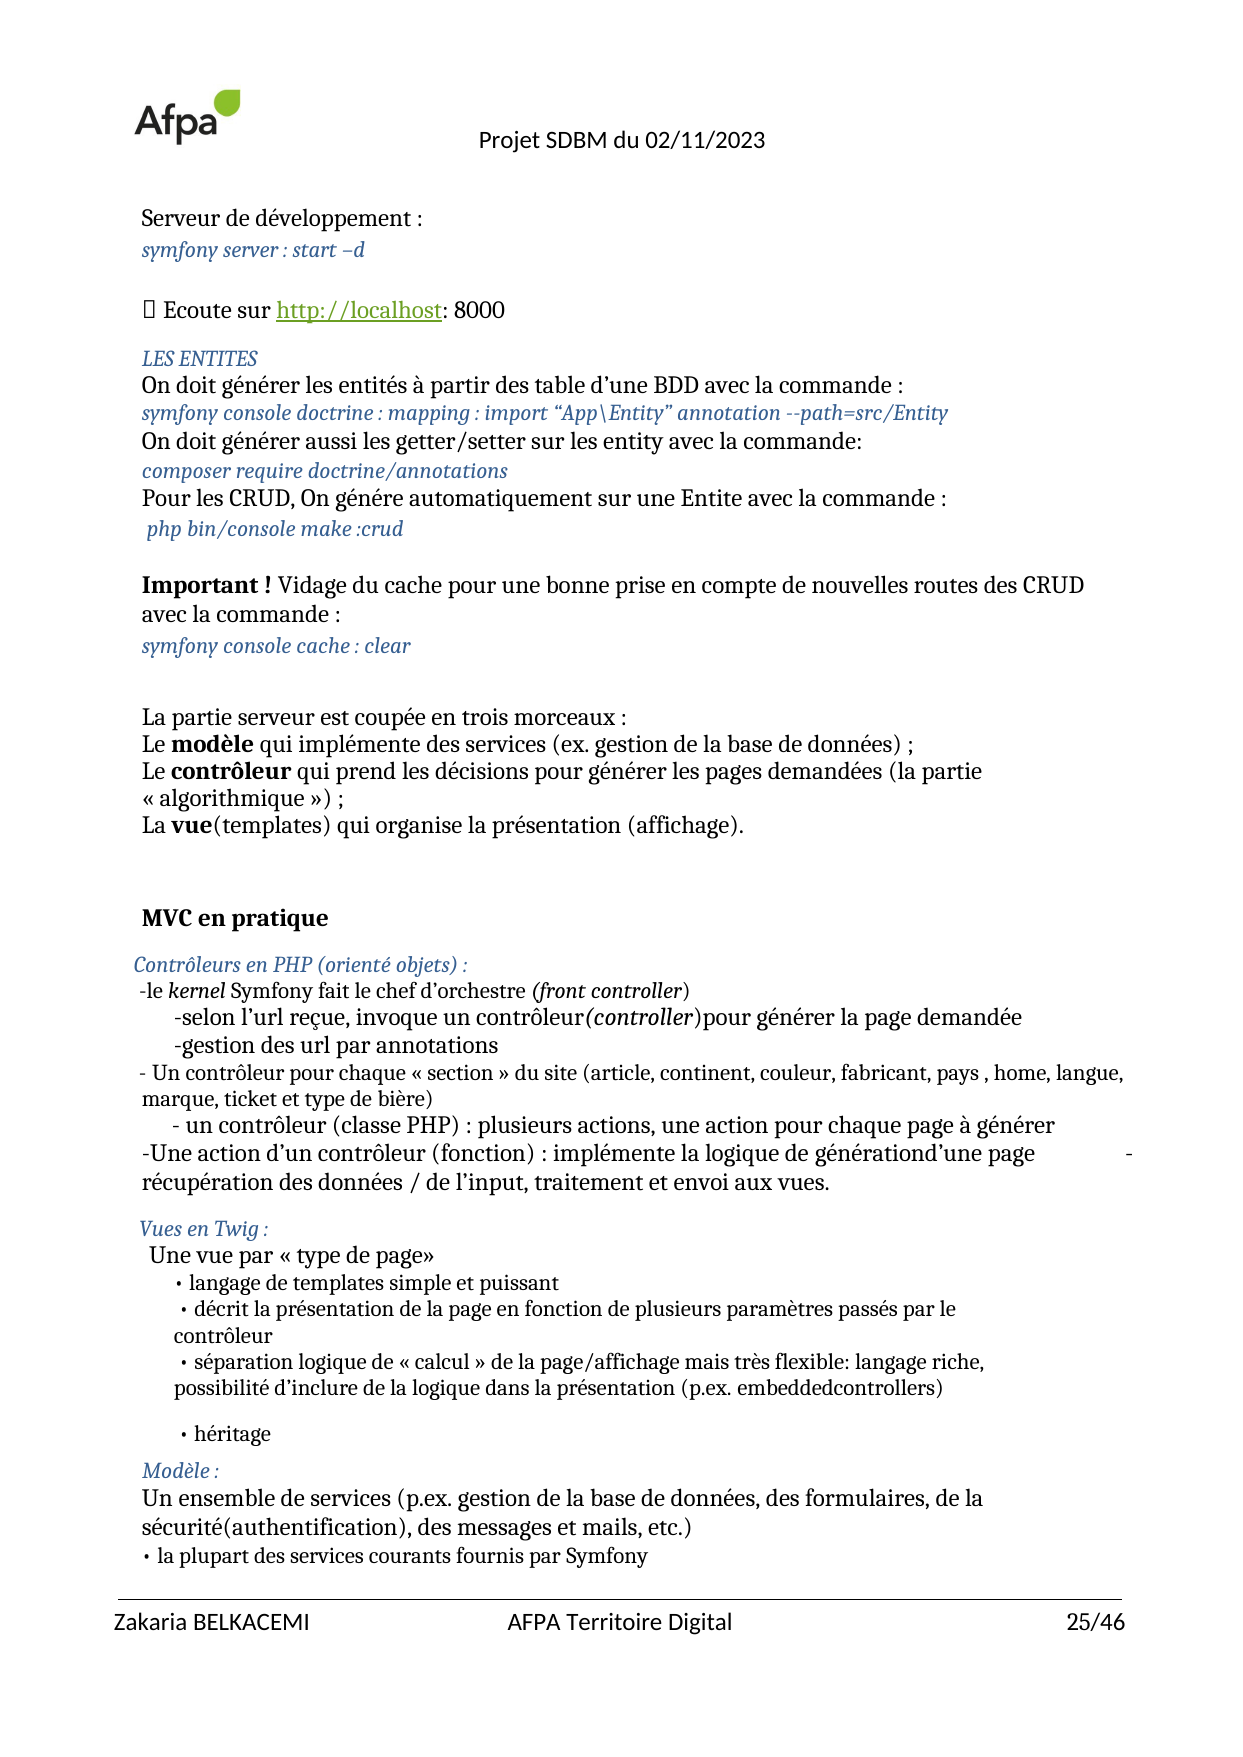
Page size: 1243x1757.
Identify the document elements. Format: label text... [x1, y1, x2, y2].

text La partie serveur est coupée en trois morceaux : [142, 703, 1243, 731]
text La vue(templates) qui organise la présentation (affichage). [142, 811, 1243, 839]
text symfony console cache : clear [142, 633, 1243, 659]
text Pour les CRUD, On génére automatiquement sur une Entite avec la commande : [142, 484, 1243, 513]
text Contrôleurs en PHP (orienté objets) : [134, 952, 1243, 978]
list décrit la présentation de la page en fonction de plusieurs paramètres passés par le contrôleur [174, 1296, 997, 1349]
text - un contrôleur (classe PHP) : plusieurs actions, une action pour chaque page à générer [172, 1112, 1243, 1139]
text Vues en Twig : [139, 1215, 1243, 1241]
list Un contrôleur pour chaque « section » du site (article, continent, couleur, fabricant, pays , home, langue, marque, ticket et type de bière) [139, 1059, 1162, 1112]
list langage de templates simple et puissant [174, 1269, 1243, 1296]
list séparation logique de « calcul » de la page/affichage mais très flexible: langage riche, possibilité d’inclure de la logique dans la présentation (p.ex. embeddedcontrollers) [174, 1349, 1020, 1402]
picture [132, 84, 241, 148]
subtitle MVC en pratique [142, 904, 1243, 933]
text -le kernel Symfony fait le chef d’orchestre (front controller) [139, 978, 1243, 1004]
text php bin/console make :crud [147, 516, 1243, 542]
text  Ecoute sur http://localhost: 8000 [142, 292, 1243, 326]
text -Une action d’un contrôleur (fonction) : implémente la logique de générationd’une page - récupération des données / de l’input, traitement et envoi aux vues. [142, 1139, 1134, 1196]
text Le modèle qui implémente des services (ex. gestion de la base de données) ; [142, 731, 1243, 758]
text LES ENTITES [142, 345, 1243, 371]
text On doit générer les entités à partir des table d’une BDD avec la commande : symfony console doctrine : mapping : import “App\Entity” annotation --path=src/Entity On doit générer aussi les getter/setter sur les entity avec la commande: [142, 371, 977, 456]
text « algorithmique ») ; [142, 784, 1243, 811]
list héritage [179, 1421, 1243, 1447]
text Le contrôleur qui prend les décisions pour générer les pages demandées (la partie [142, 758, 1243, 784]
text Serveur de développement : [142, 204, 1243, 233]
text Modèle : [142, 1458, 1243, 1484]
text Une vue par « type de page» [149, 1241, 1243, 1269]
text Un ensemble de services (p.ex. gestion de la base de données, des formulaires, de la sécurité(authentification), des messages et mails, etc.) [142, 1484, 1029, 1542]
text -gestion des url par annotations [174, 1031, 1243, 1059]
list la plupart des services courants fournis par Symfony [141, 1542, 1243, 1568]
text composer require doctrine/annotations [142, 458, 1243, 484]
text -selon l’url reçue, invoque un contrôleur(controller)pour générer la page demandée [174, 1004, 1243, 1031]
text symfony server : start –d [142, 237, 1243, 263]
text Important ! Vidage du cache pour une bonne prise en compte de nouvelles routes des CRUD avec la commande : [142, 571, 1128, 629]
